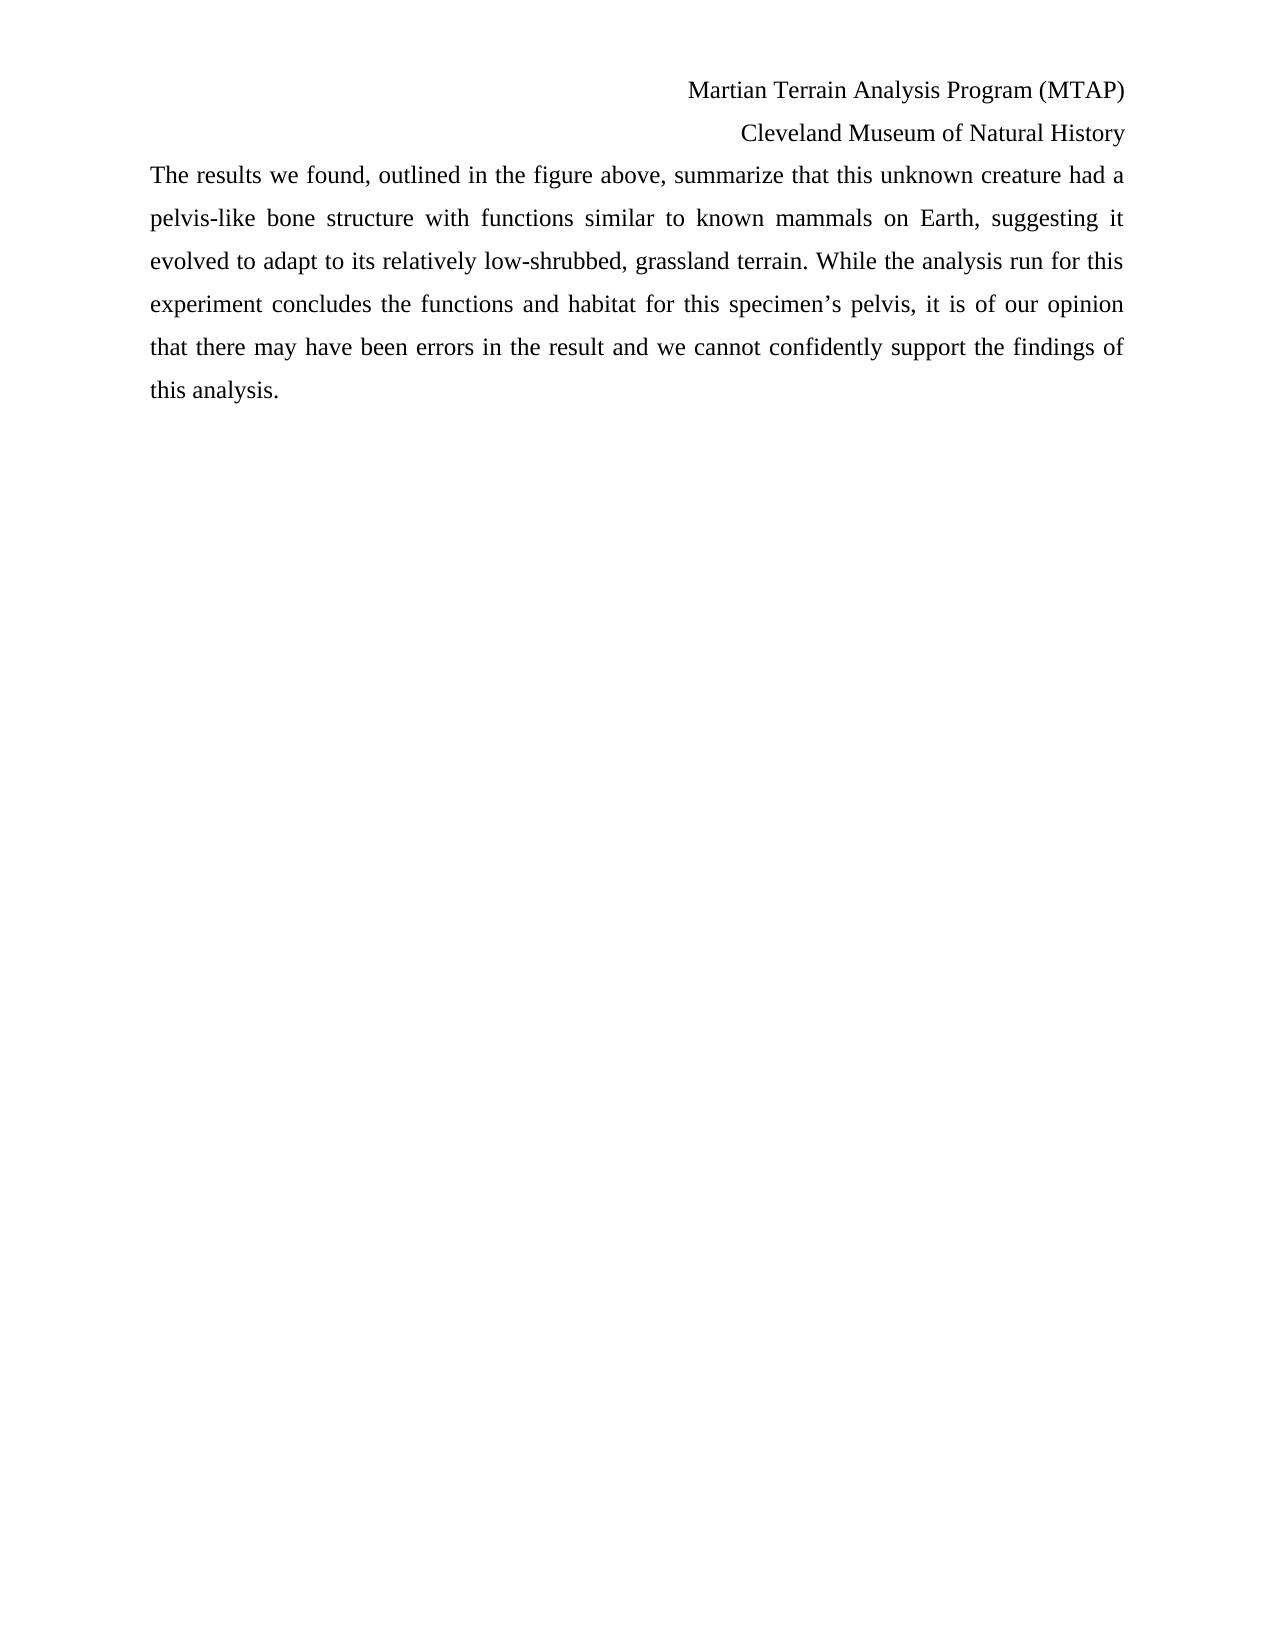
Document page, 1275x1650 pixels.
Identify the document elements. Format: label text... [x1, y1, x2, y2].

text The results we found, outlined in the figure above, summarize that this unknown creature had a pelvis-like bone structure with functions similar to known mammals on Earth, suggesting it evolved to adapt to its relatively low-shrubbed, grassland terrain. While the analysis run for this experiment concludes the functions and habitat for this specimen’s pelvis, it is of our opinion that there may have been errors in the result and we cannot confidently support the findings of this analysis. [150, 160, 1125, 404]
